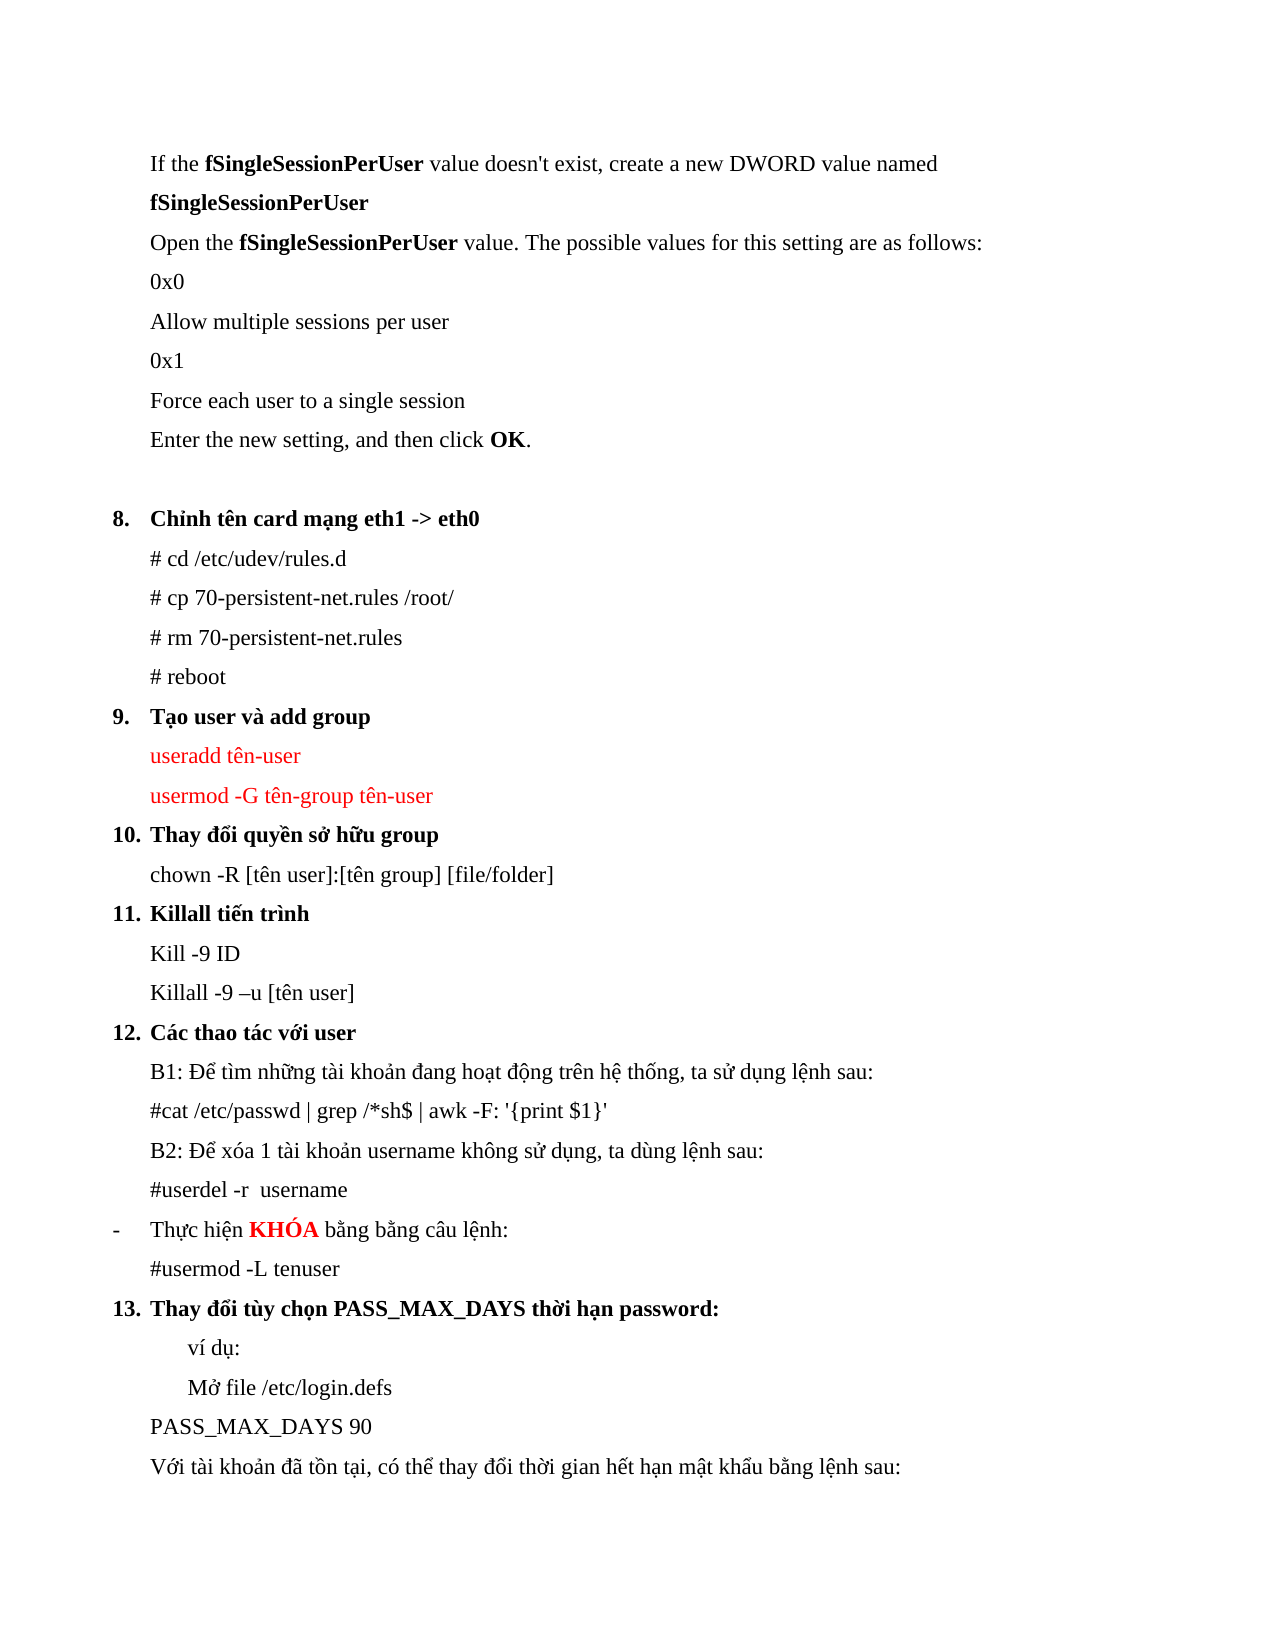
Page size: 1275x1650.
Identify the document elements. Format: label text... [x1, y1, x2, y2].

text ví dụ: [150, 1334, 1125, 1361]
subtitle Chỉnh tên card mạng eth1 -> eth0 [112, 505, 1125, 532]
list Thực hiện KHÓA bằng bằng câu lệnh: [112, 1216, 1125, 1242]
text B1: Để tìm những tài khoản đang hoạt động trên hệ thống, ta sử dụng lệnh sau: [150, 1058, 1125, 1084]
text #cat /etc/passwd | grep /*sh$ | awk -F: '{print $1}' [150, 1097, 1125, 1124]
list #usermod -L tenuser [150, 1255, 1125, 1282]
text Mở file /etc/login.defs [150, 1374, 1125, 1400]
text B2: Để xóa 1 tài khoản username không sử dụng, ta dùng lệnh sau: [150, 1137, 1125, 1163]
text chown -R [tên user]:[tên group] [file/folder] [217, 861, 1125, 887]
subtitle Killall tiến trình [112, 900, 1125, 926]
list Kill -9 ID [150, 939, 1125, 966]
text usermod -G tên-group tên-user [150, 782, 1125, 808]
text 0x0 [150, 268, 1125, 295]
text 0x1 [150, 347, 1125, 374]
text useradd tên-user [150, 742, 1125, 768]
text If the fSingleSessionPerUser value doesn't exist, create a new DWORD value named fSingleSessionPerUser [150, 150, 1125, 216]
text Allow multiple sessions per user [150, 308, 1125, 334]
subtitle Tạo user và add group [112, 703, 1125, 729]
list Với tài khoản đã tồn tại, có thể thay đổi thời gian hết hạn mật khẩu bằng lệnh sau: [150, 1453, 1125, 1479]
subtitle Các thao tác với user [112, 1018, 1125, 1045]
list PASS_MAX_DAYS 90 [150, 1413, 1125, 1440]
subtitle Thay đổi tùy chọn PASS_MAX_DAYS thời hạn password: [112, 1295, 1125, 1321]
text Killall -9 –u [tên user] [150, 979, 1125, 1005]
text Open the fSingleSessionPerUser value. The possible values for this setting are as follows: [150, 229, 1125, 255]
text #userdel -r username [150, 1176, 1125, 1203]
text # cd /etc/udev/rules.d # cp 70-persistent-net.rules /root/ # rm 70-persistent-net.rules # reboot [150, 545, 1125, 689]
subtitle Thay đổi quyền sở hữu group [112, 821, 1125, 847]
text Enter the new setting, and then click OK. [150, 426, 1125, 453]
text Force each user to a single session [150, 387, 1125, 413]
